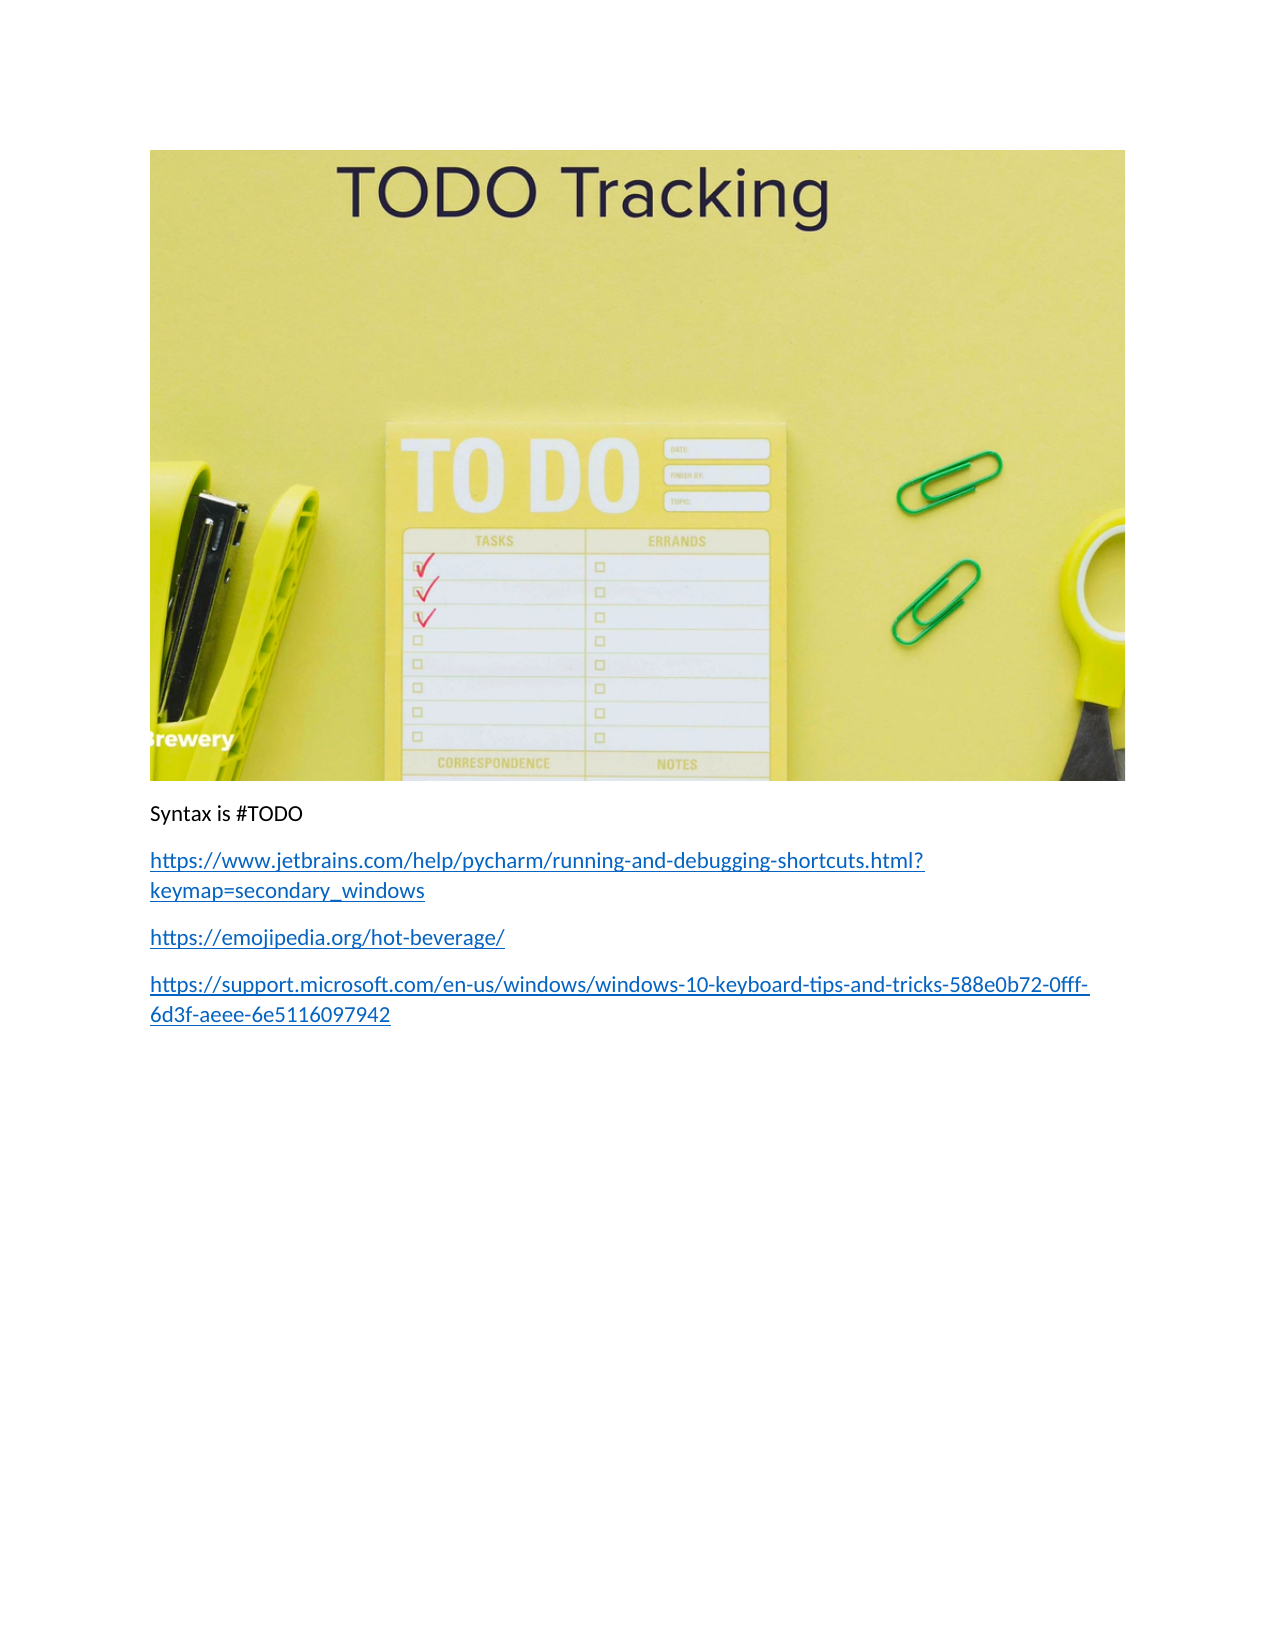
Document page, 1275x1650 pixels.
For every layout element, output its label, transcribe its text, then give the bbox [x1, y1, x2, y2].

text Syntax is #TODO [150, 799, 1125, 828]
text https://www.jetbrains.com/help/pycharm/running-and-debugging-shortcuts.html?keymap=secondary_windows [150, 846, 1125, 905]
text https://emojipedia.org/hot-beverage/ [150, 923, 1125, 952]
picture [150, 150, 1125, 781]
text https://support.microsoft.com/en-us/windows/windows-10-keyboard-tips-and-tricks-588e0b72-0fff-6d3f-aeee-6e5116097942 [150, 970, 1125, 1029]
